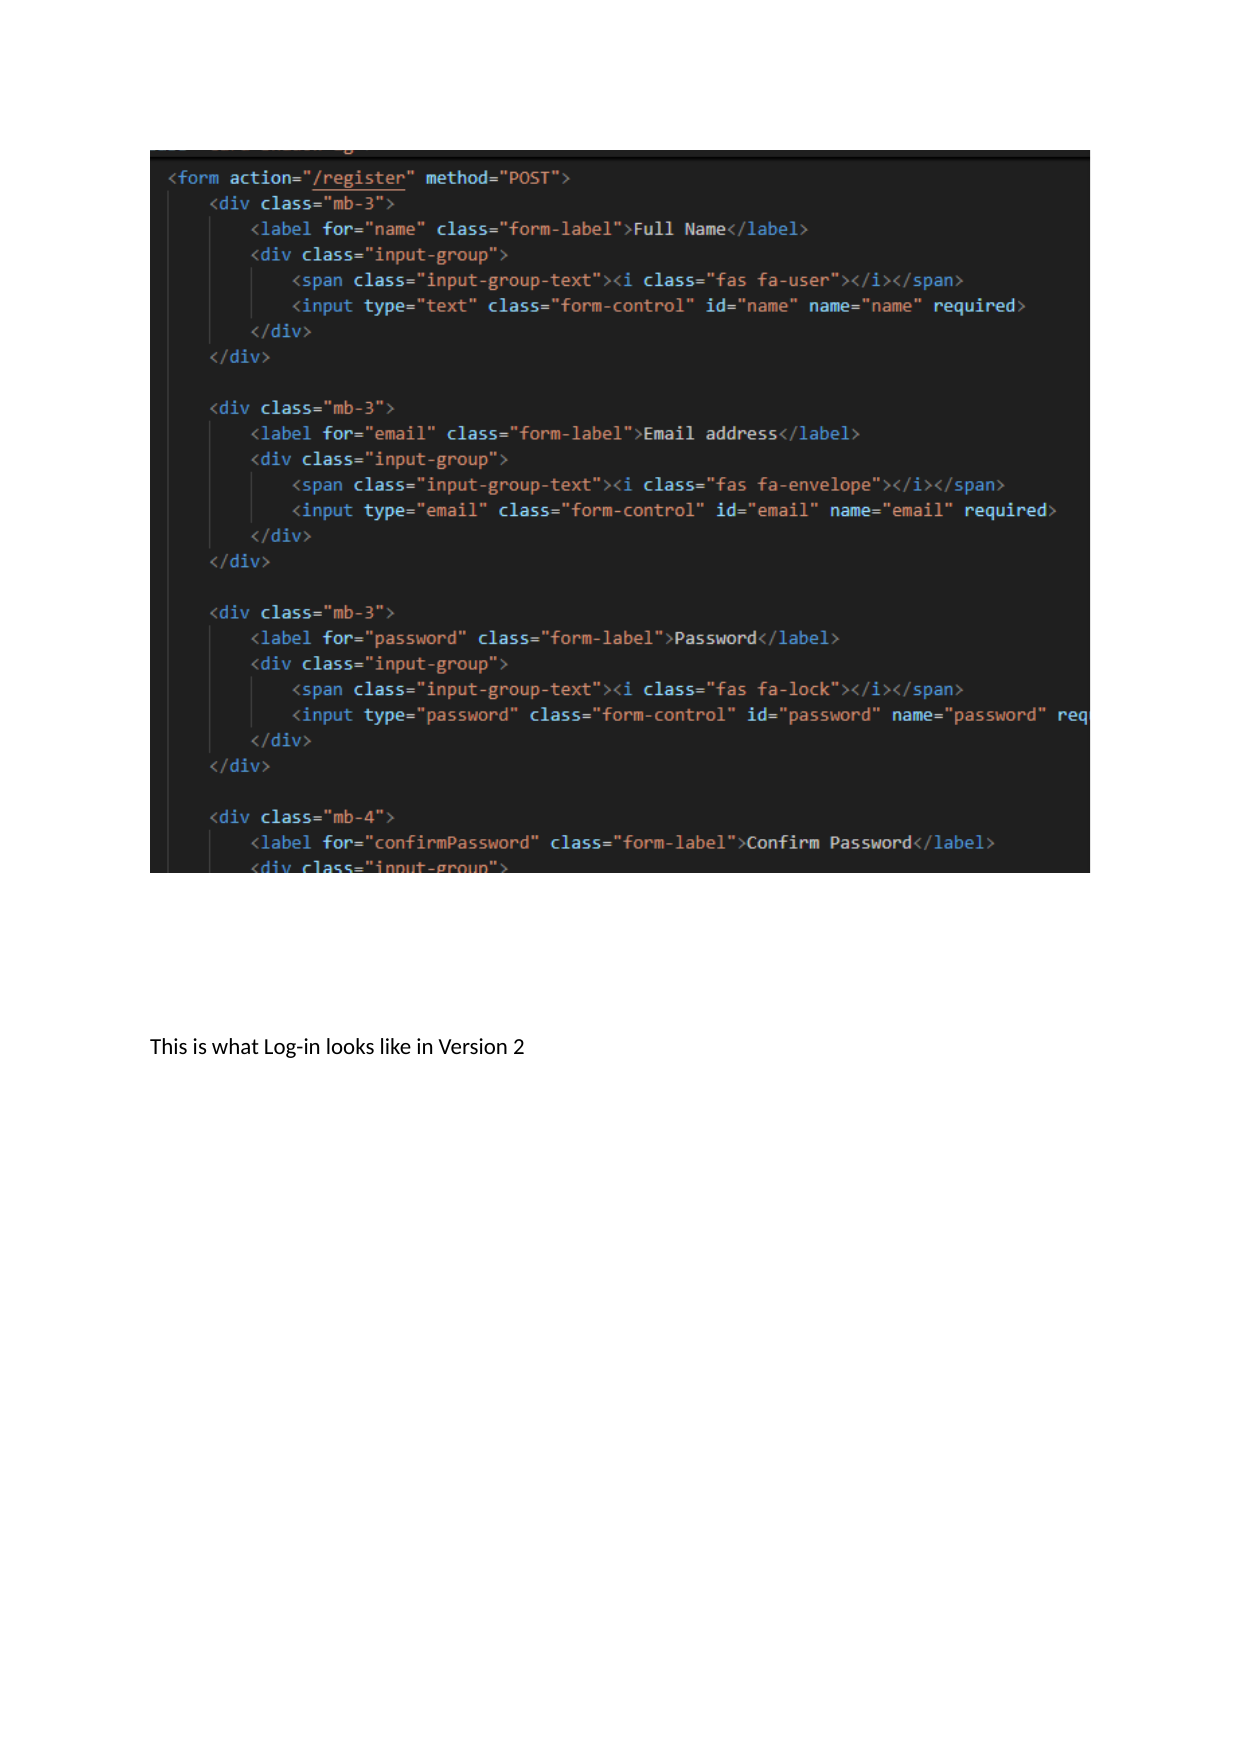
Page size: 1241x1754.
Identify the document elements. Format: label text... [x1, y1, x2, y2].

picture [150, 150, 1091, 873]
text This is what Log-in looks like in Version 2 [150, 1032, 1090, 1060]
